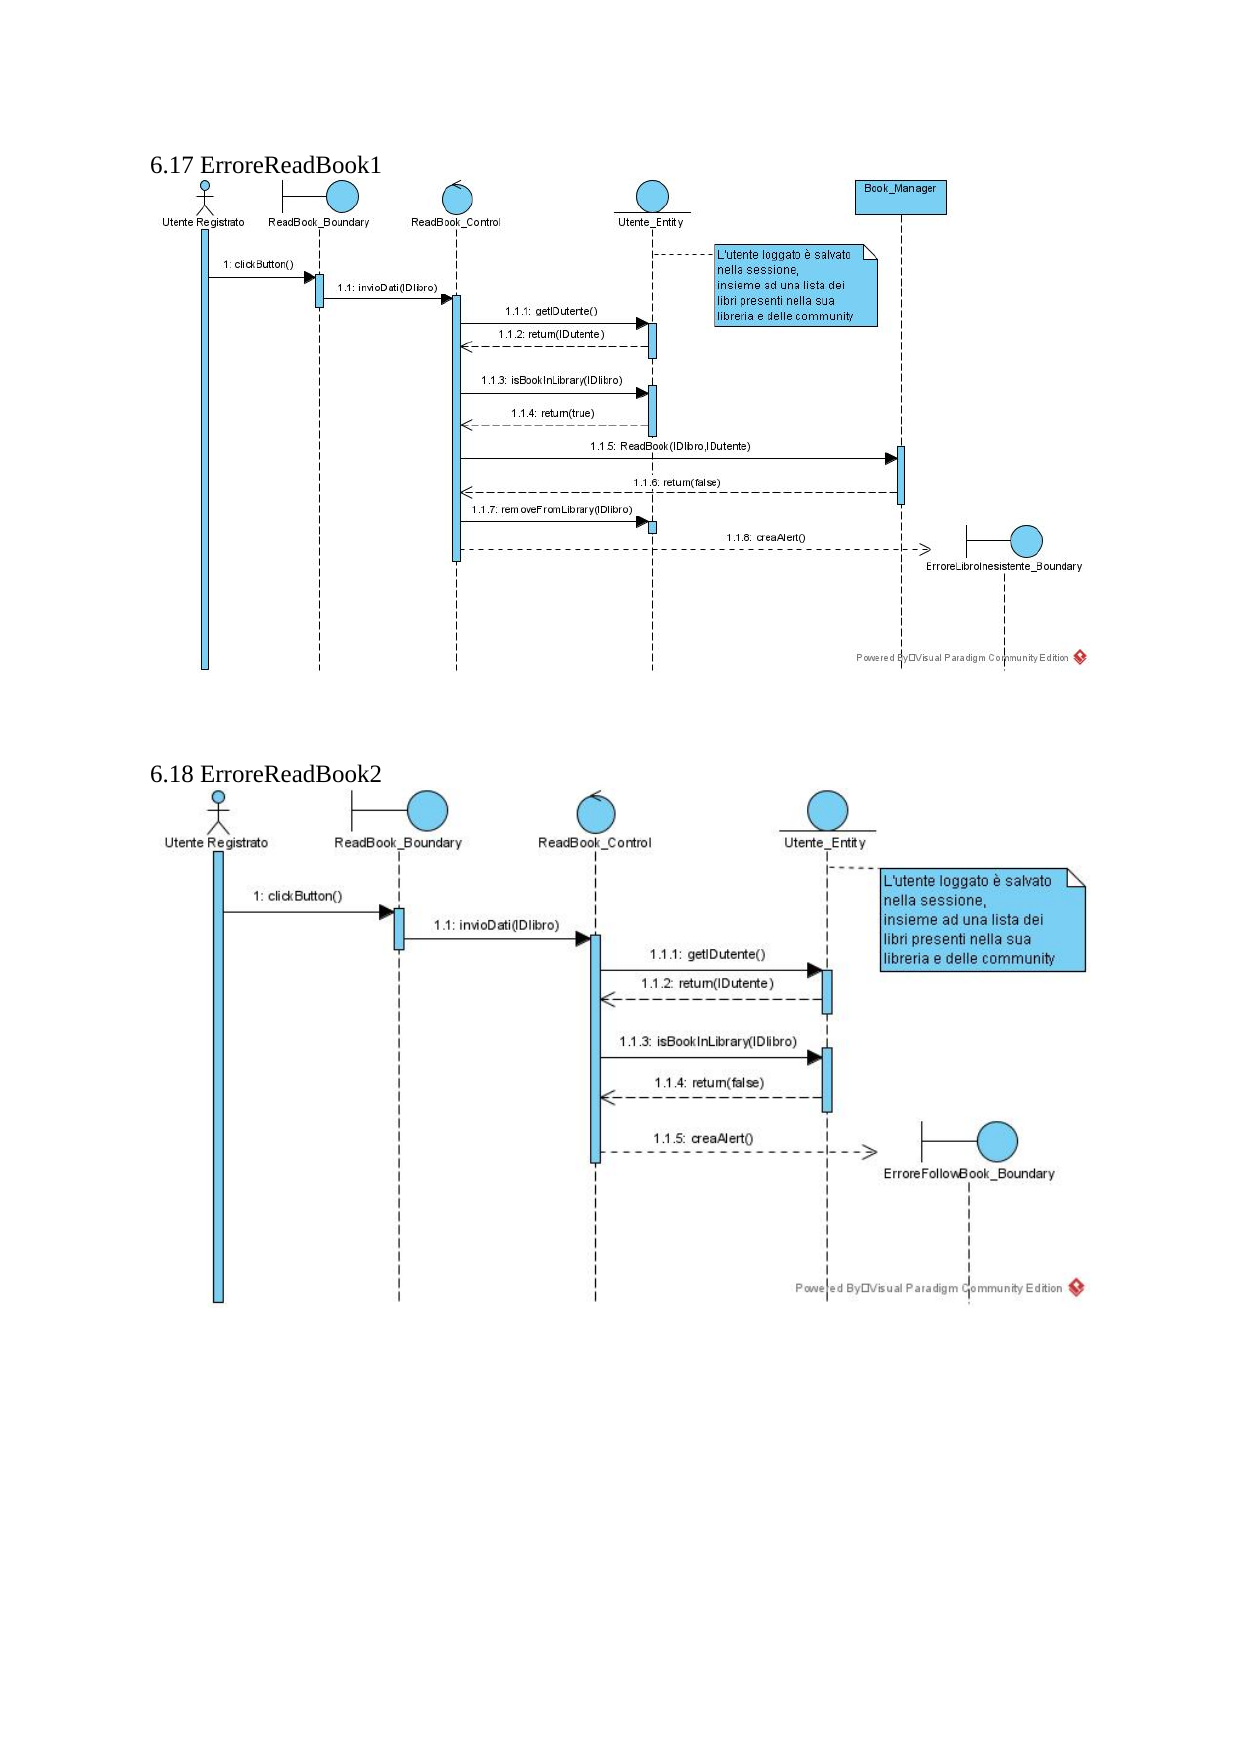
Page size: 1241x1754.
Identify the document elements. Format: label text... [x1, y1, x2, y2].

text 6.18 ErroreReadBook2 [150, 759, 1090, 788]
text 6.17 ErroreReadBook1 [150, 150, 1090, 178]
picture [150, 178, 1091, 673]
picture [150, 788, 1091, 1308]
